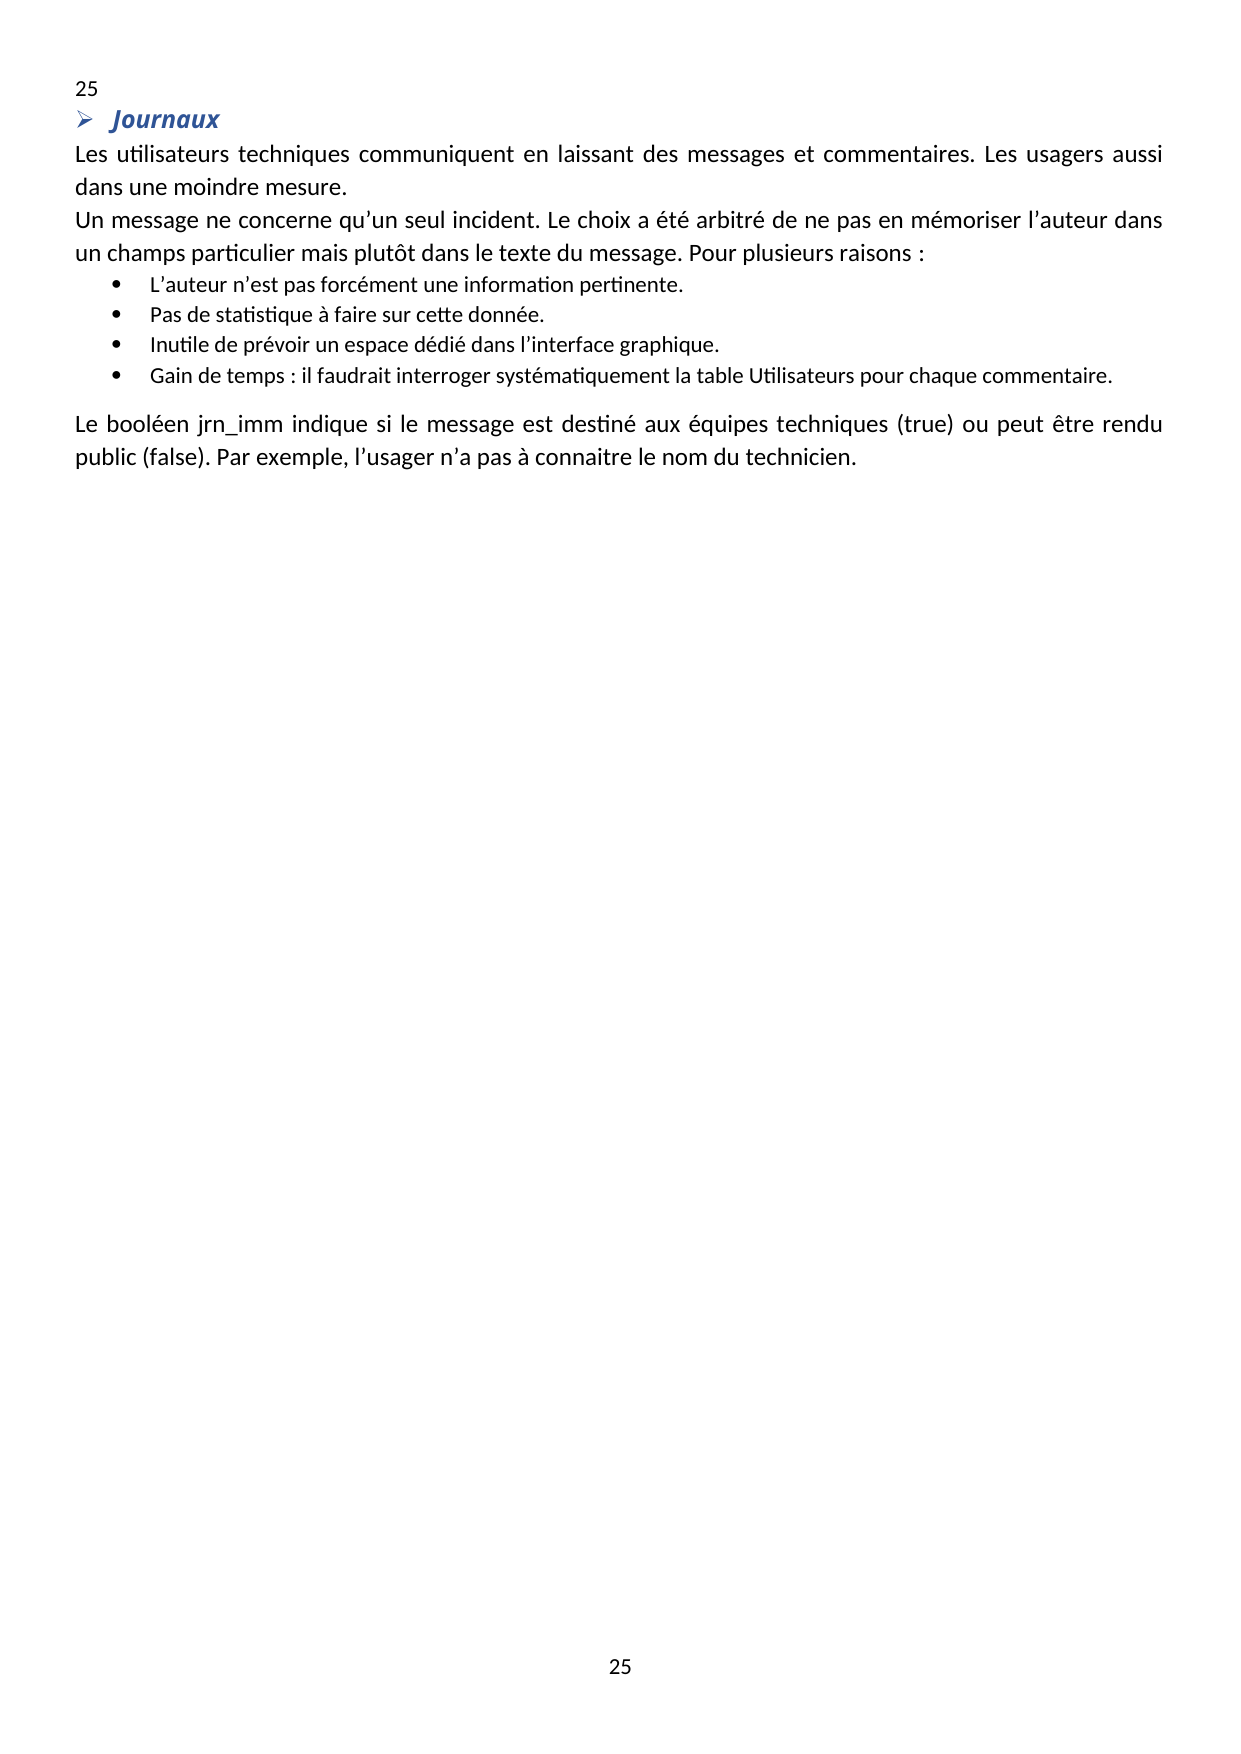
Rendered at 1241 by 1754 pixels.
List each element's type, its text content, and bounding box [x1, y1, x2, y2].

list Gain de temps : il faudrait interroger systématiquement la table Utilisateurs pour chaque commentaire. [112, 361, 1165, 389]
text Le booléen jrn_imm indique si le message est destiné aux équipes techniques (true) ou peut être rendu public (false). Par exemple, l’usager n’a pas à connaitre le nom du technicien. [75, 408, 1165, 471]
text Un message ne concerne qu’un seul incident. Le choix a été arbitré de ne pas en mémoriser l’auteur dans un champs particulier mais plutôt dans le texte du message. Pour plusieurs raisons : [75, 204, 1165, 268]
list Pas de statistique à faire sur cette donnée. [112, 300, 1165, 328]
subtitle Journaux [75, 102, 1165, 136]
text Les utilisateurs techniques communiquent en laissant des messages et commentaires. Les usagers aussi dans une moindre mesure. [75, 138, 1165, 202]
list L’auteur n’est pas forcément une information pertinente. [112, 270, 1165, 298]
list Inutile de prévoir un espace dédié dans l’interface graphique. [112, 331, 1165, 359]
